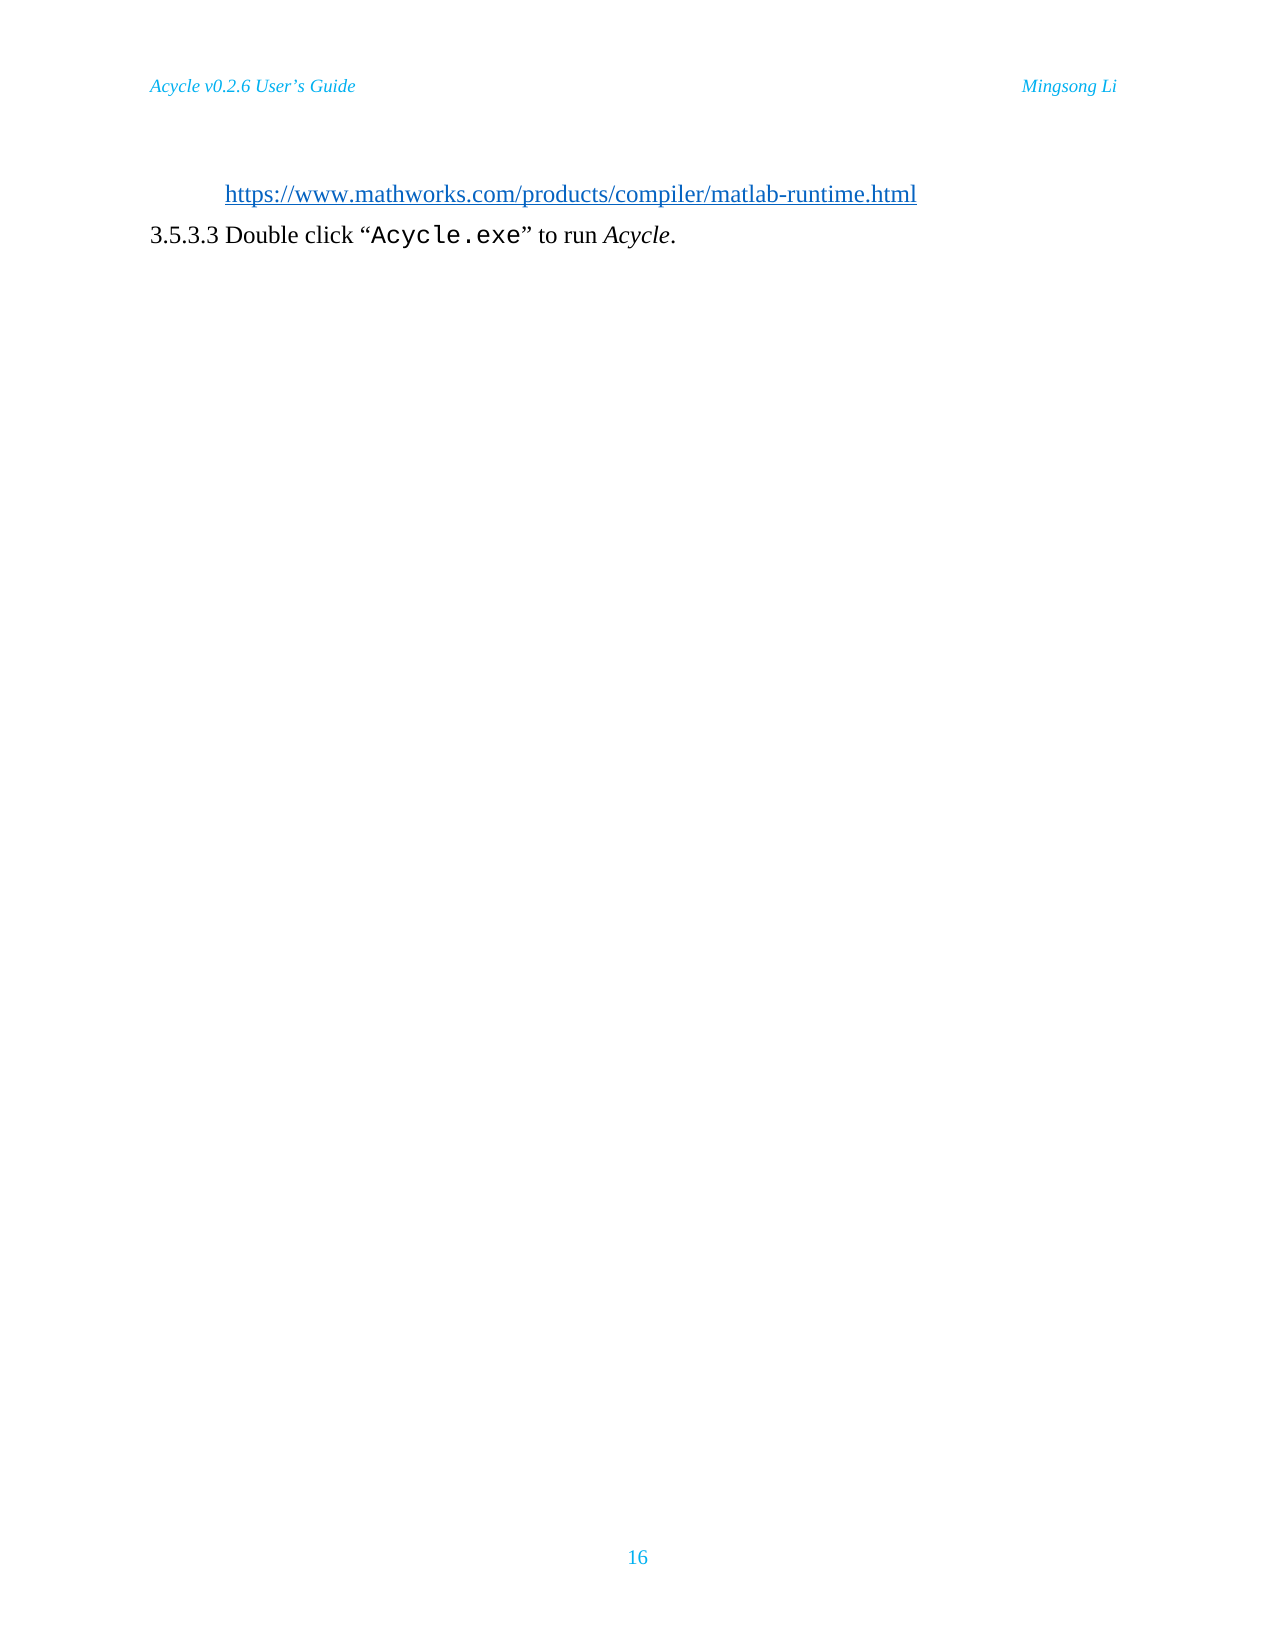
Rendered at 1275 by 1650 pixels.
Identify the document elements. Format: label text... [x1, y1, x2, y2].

text https://www.mathworks.com/products/compiler/matlab-runtime.html [150, 179, 1125, 207]
picture [151, 82, 157, 90]
text 3.5.3.3 Double click “Acycle.exe” to run Acycle. [150, 220, 1125, 251]
